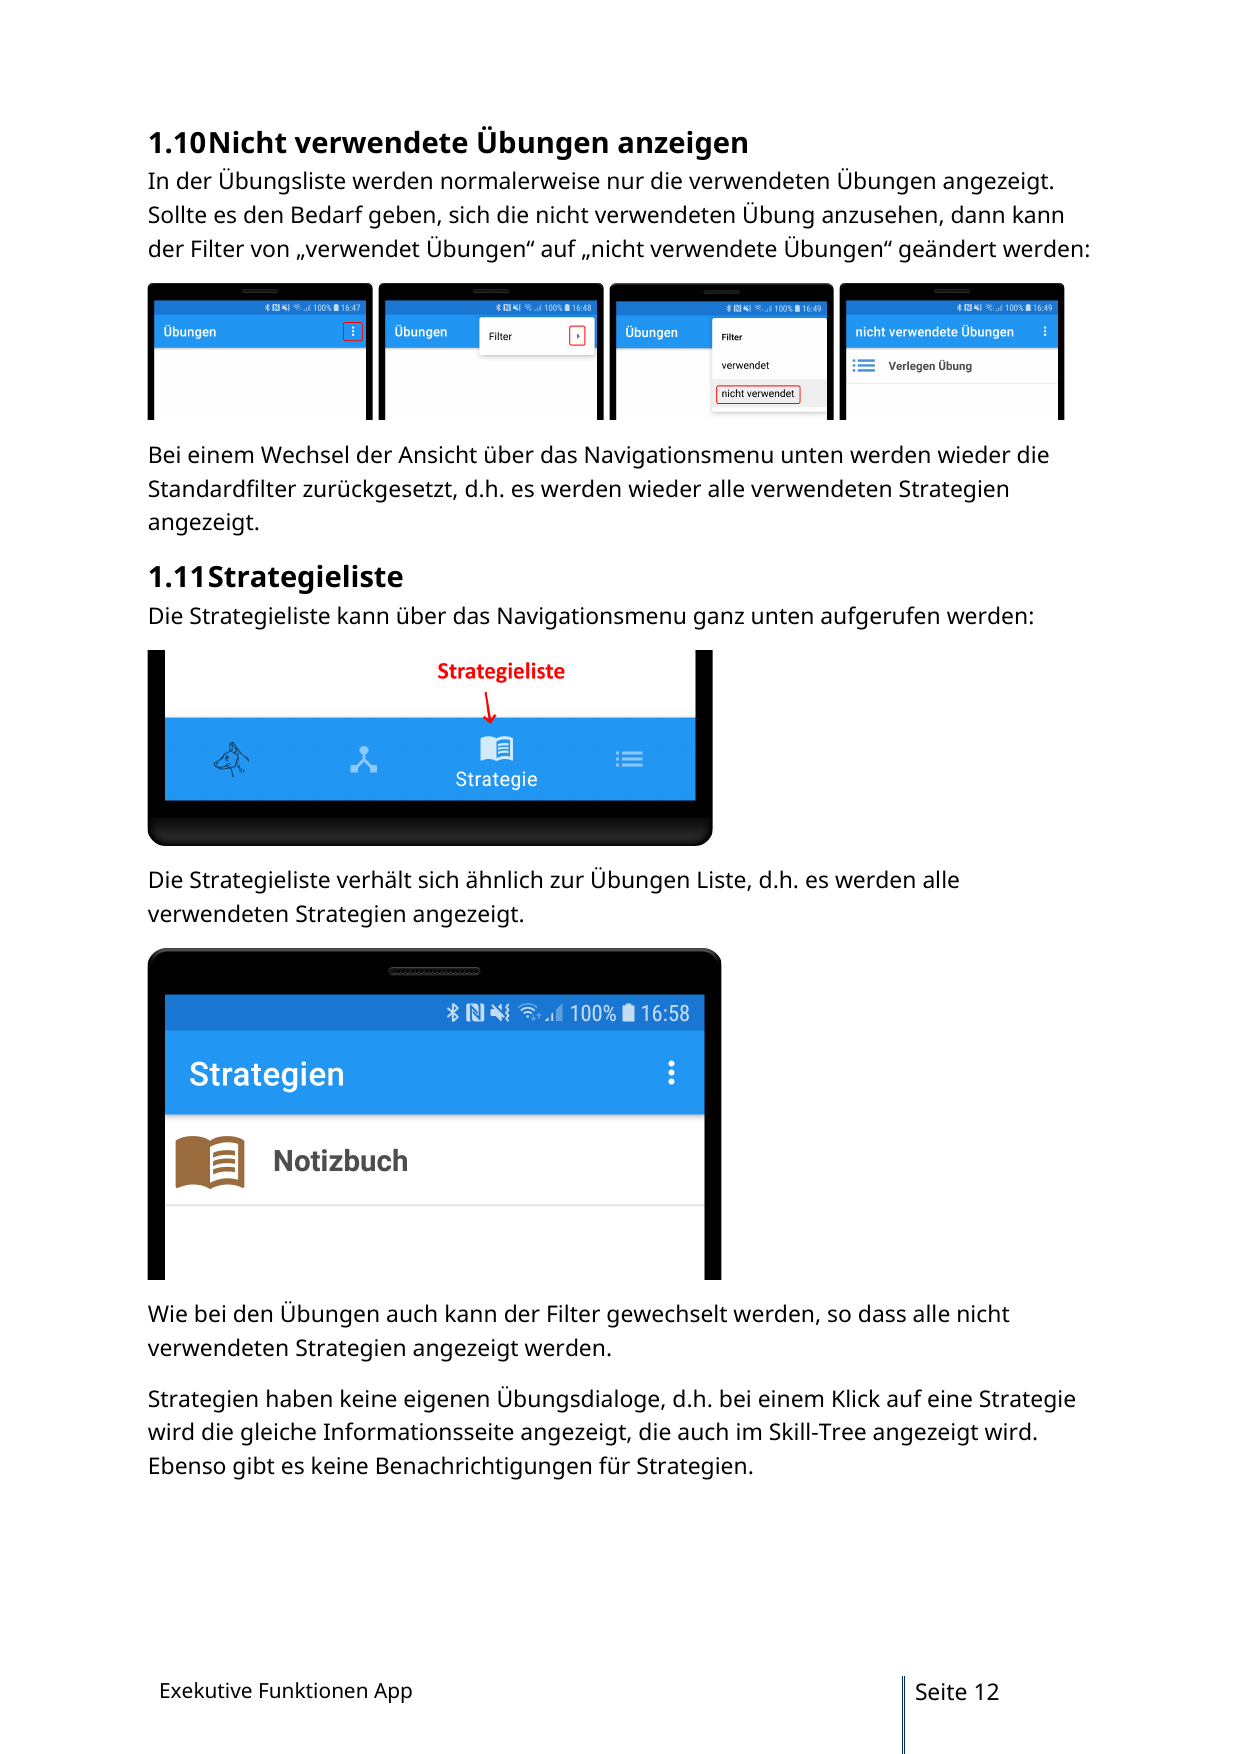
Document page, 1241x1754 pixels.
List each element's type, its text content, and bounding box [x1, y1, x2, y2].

picture [147, 650, 713, 846]
text In der Übungsliste werden normalerweise nur die verwendeten Übungen angezeigt. Sollte es den Bedarf geben, sich die nicht verwendeten Übung anzusehen, dann kann der Filter von „verwendet Übungen“ auf „nicht verwendete Übungen“ geändert werden: [148, 165, 1093, 264]
picture [378, 283, 604, 420]
subtitle Nicht verwendete Übungen anzeigen [148, 122, 1093, 162]
text Die Strategieliste verhält sich ähnlich zur Übungen Liste, d.h. es werden alle verwendeten Strategien angezeigt. [148, 864, 1093, 929]
picture [839, 283, 1065, 420]
text Strategien haben keine eigenen Übungsdialoge, d.h. bei einem Klick auf eine Strategie wird die gleiche Informationsseite angezeigt, die auch im Skill-Tree angezeigt wird. Ebenso gibt es keine Benachrichtigungen für Strategien. [148, 1382, 1093, 1481]
text Wie bei den Übungen auch kann der Filter gewechselt werden, so dass alle nicht verwendeten Strategien angezeigt werden. [148, 1298, 1093, 1363]
picture [147, 283, 373, 420]
picture [609, 283, 834, 420]
picture [147, 948, 722, 1280]
text Bei einem Wechsel der Ansicht über das Navigationsmenu unten werden wieder die Standardfilter zurückgesetzt, d.h. es werden wieder alle verwendeten Strategien angezeigt. [148, 439, 1093, 538]
subtitle Strategieliste [148, 557, 1093, 596]
text Die Strategieliste kann über das Navigationsmenu ganz unten aufgerufen werden: [148, 599, 1093, 631]
